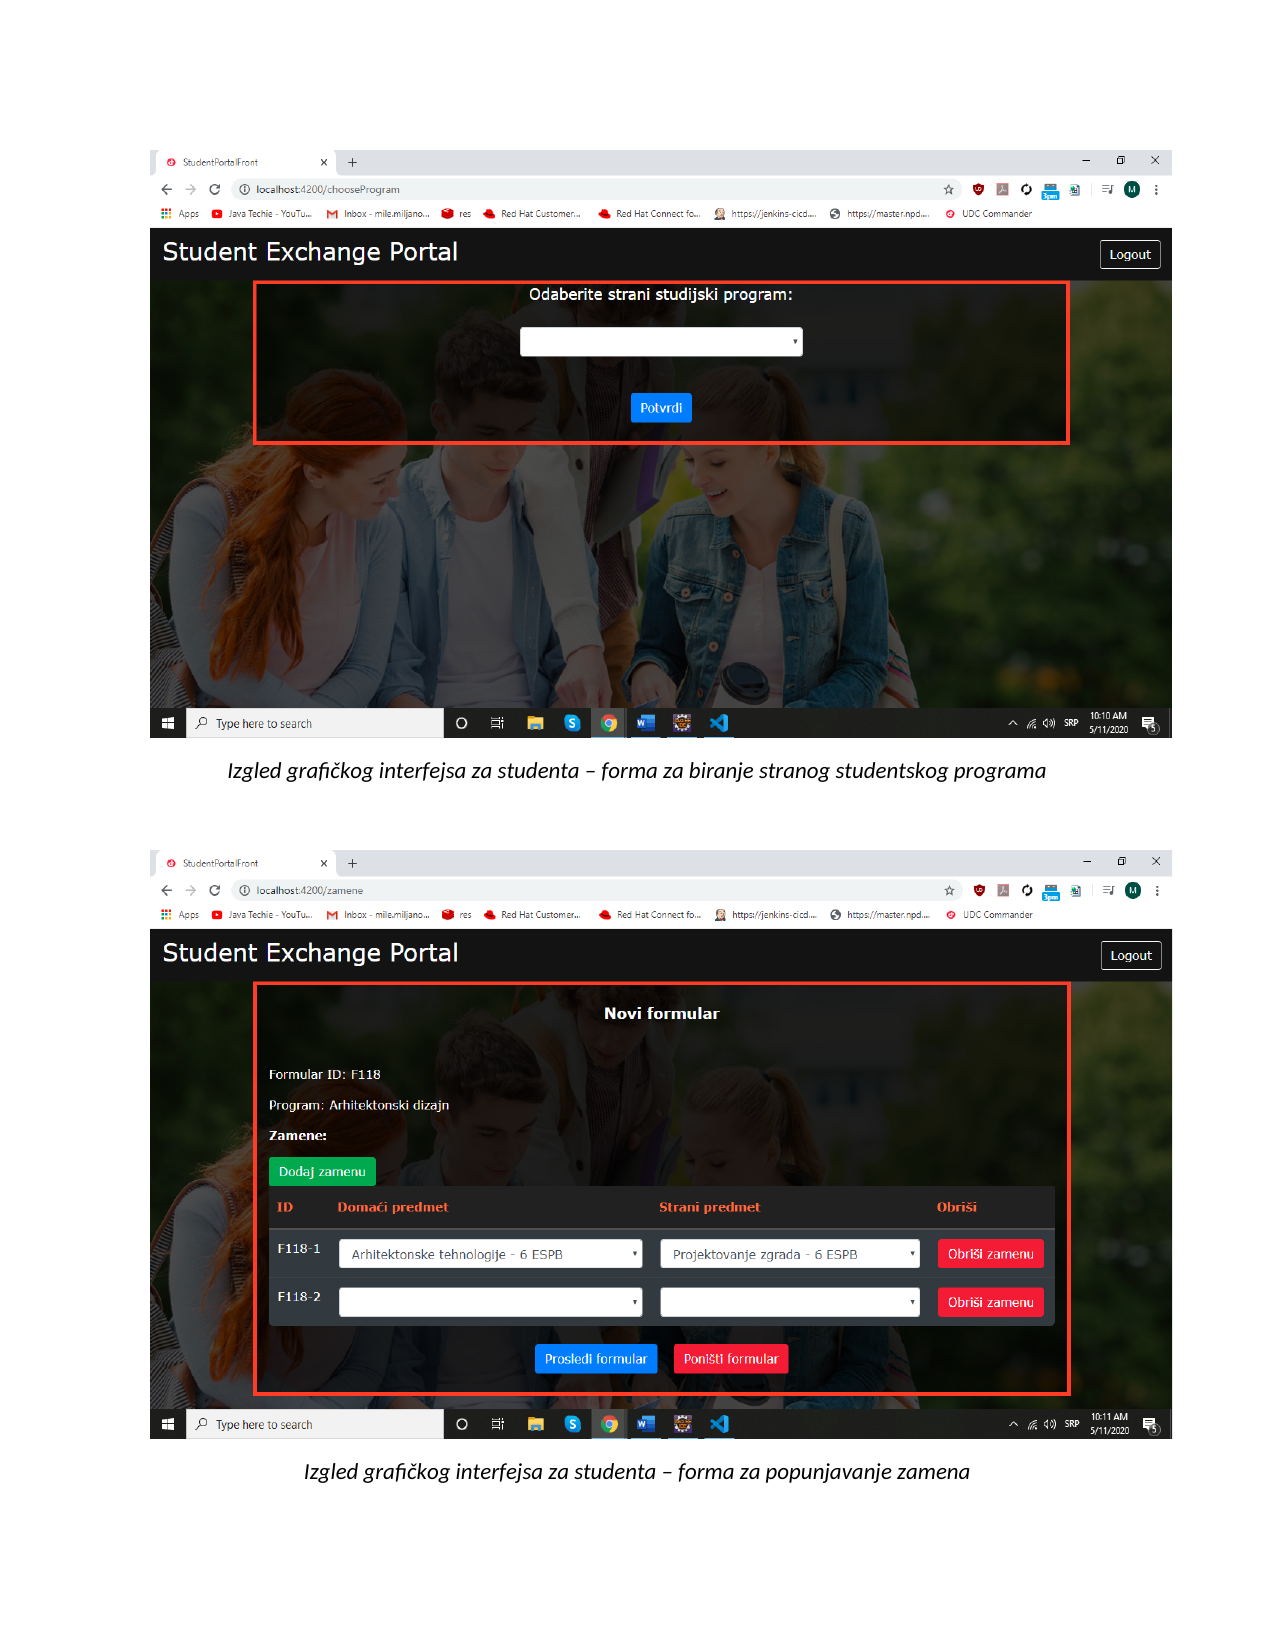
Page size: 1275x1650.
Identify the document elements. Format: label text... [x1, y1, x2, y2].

picture [150, 150, 1172, 738]
text Izgled grafičkog interfejsa za studenta – forma za biranje stranog studentskog programa [150, 757, 1125, 785]
picture [150, 850, 1173, 1439]
text Izgled grafičkog interfejsa za studenta – forma za popunjavanje zamena [150, 1457, 1125, 1485]
